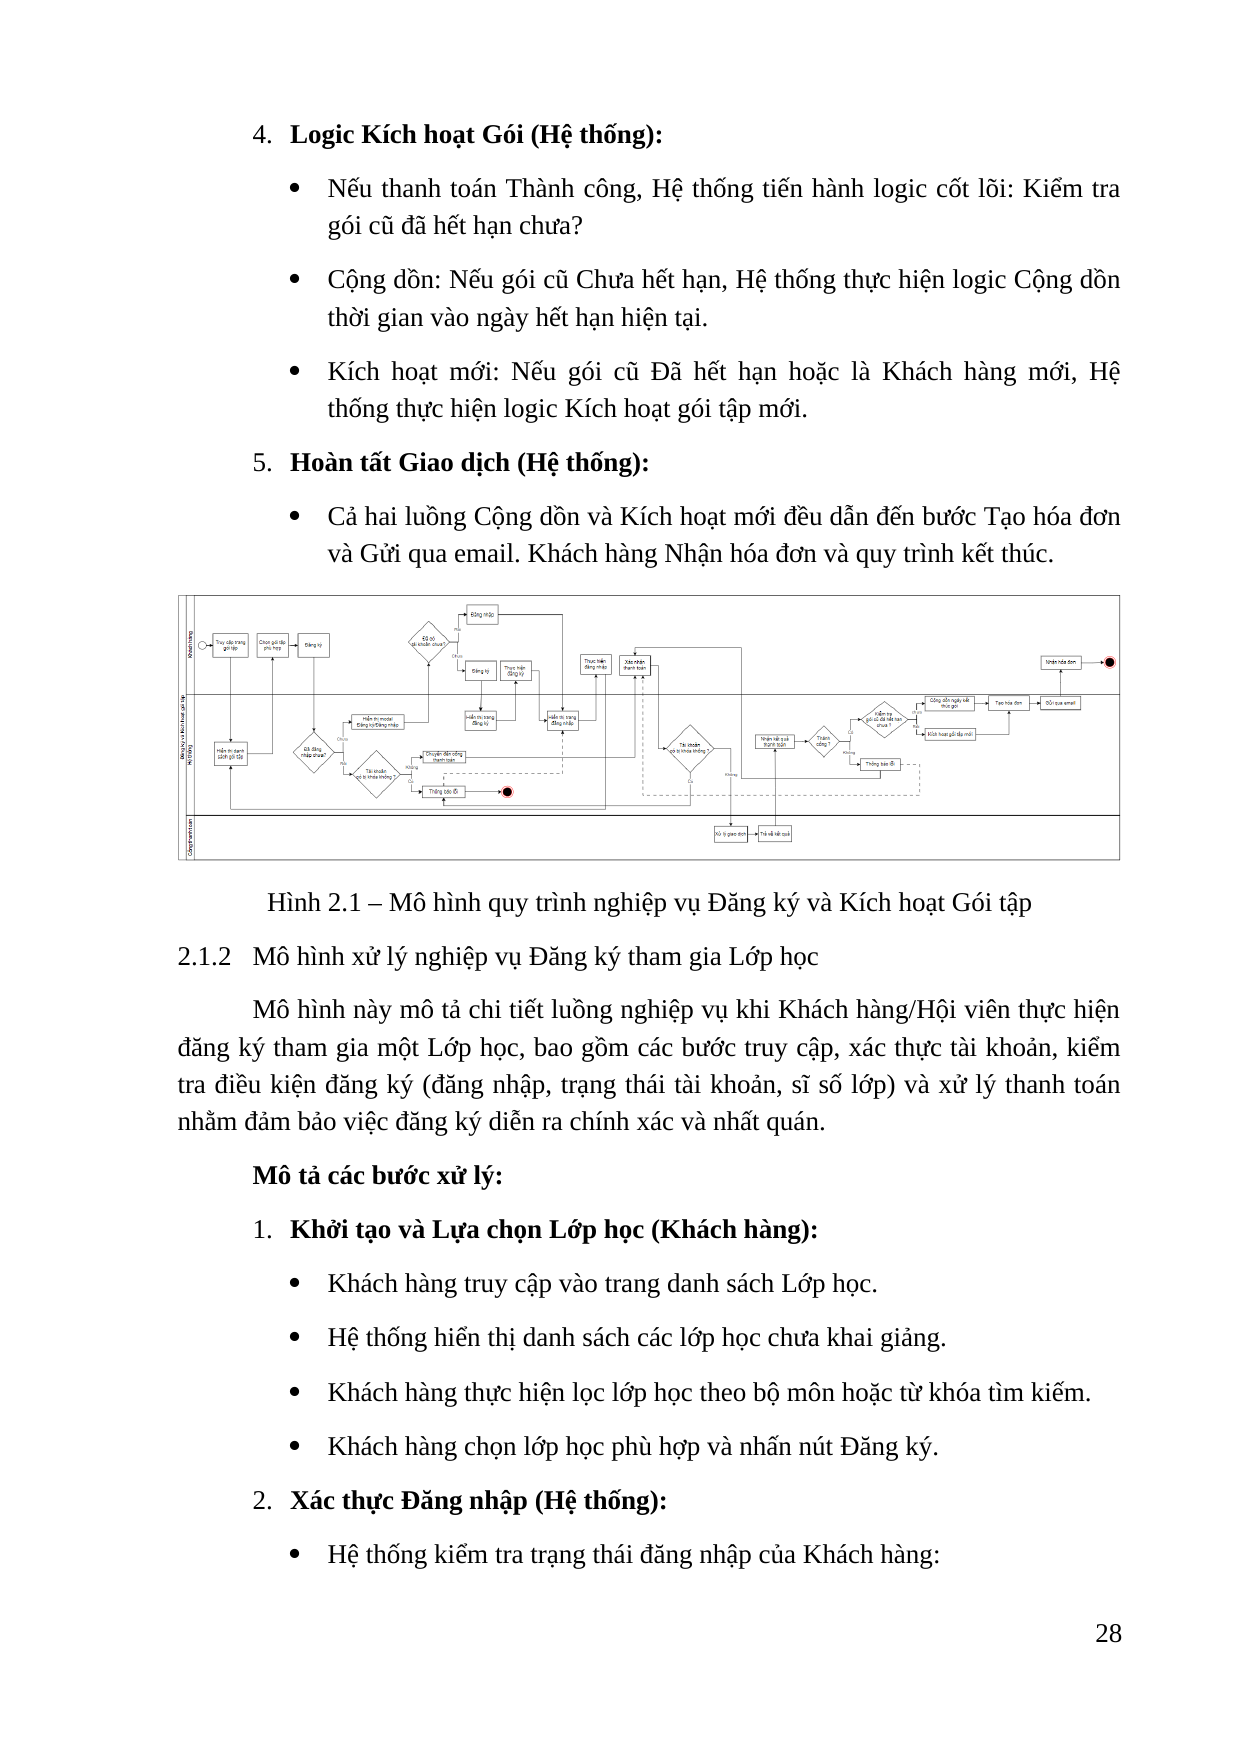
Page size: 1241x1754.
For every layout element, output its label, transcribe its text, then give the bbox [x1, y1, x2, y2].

list Xác thực Đăng nhập (Hệ thống): [252, 1484, 1122, 1515]
list Hệ thống kiểm tra trạng thái đăng nhập của Khách hàng: [290, 1538, 1122, 1569]
list Nếu thanh toán Thành công, Hệ thống tiến hành logic cốt lõi: Kiểm tra gói cũ đã hết hạn chưa? [290, 172, 1122, 241]
list Khách hàng truy cập vào trang danh sách Lớp học. [290, 1267, 1122, 1299]
list Kích hoạt mới: Nếu gói cũ Đã hết hạn hoặc là Khách hàng mới, Hệ thống thực hiện logic Kích hoạt gói tập mới. [290, 355, 1122, 423]
list Hoàn tất Giao dịch (Hệ thống): [252, 446, 1122, 477]
list Cả hai luồng Cộng dồn và Kích hoạt mới đều dẫn đến bước Tạo hóa đơn và Gửi qua email. Khách hàng Nhận hóa đơn và quy trình kết thúc. [290, 500, 1122, 569]
list Khách hàng chọn lớp học phù hợp và nhấn nút Đăng ký. [290, 1430, 1122, 1461]
list Logic Kích hoạt Gói (Hệ thống): [252, 118, 1122, 149]
subtitle Mô hình xử lý nghiệp vụ Đăng ký tham gia Lớp học [177, 940, 1122, 971]
list Hệ thống hiển thị danh sách các lớp học chưa khai giảng. [290, 1322, 1122, 1353]
list Khởi tạo và Lựa chọn Lớp học (Khách hàng): [252, 1213, 1122, 1244]
text Hình 2.1 – Mô hình quy trình nghiệp vụ Đăng ký và Kích hoạt Gói tập [177, 886, 1122, 917]
list Khách hàng thực hiện lọc lớp học theo bộ môn hoặc từ khóa tìm kiếm. [290, 1376, 1122, 1407]
picture [177, 591, 1123, 863]
text Mô hình này mô tả chi tiết luồng nghiệp vụ khi Khách hàng/Hội viên thực hiện đăng ký tham gia một Lớp học, bao gồm các bước truy cập, xác thực tài khoản, kiểm tra điều kiện đăng ký (đăng nhập, trạng thái tài khoản, sĩ số lớp) và xử lý thanh toán nhằm đảm bảo việc đăng ký diễn ra chính xác và nhất quán. [177, 994, 1122, 1137]
text Mô tả các bước xử lý: [177, 1159, 1122, 1191]
list Cộng dồn: Nếu gói cũ Chưa hết hạn, Hệ thống thực hiện logic Cộng dồn thời gian vào ngày hết hạn hiện tại. [290, 263, 1122, 332]
